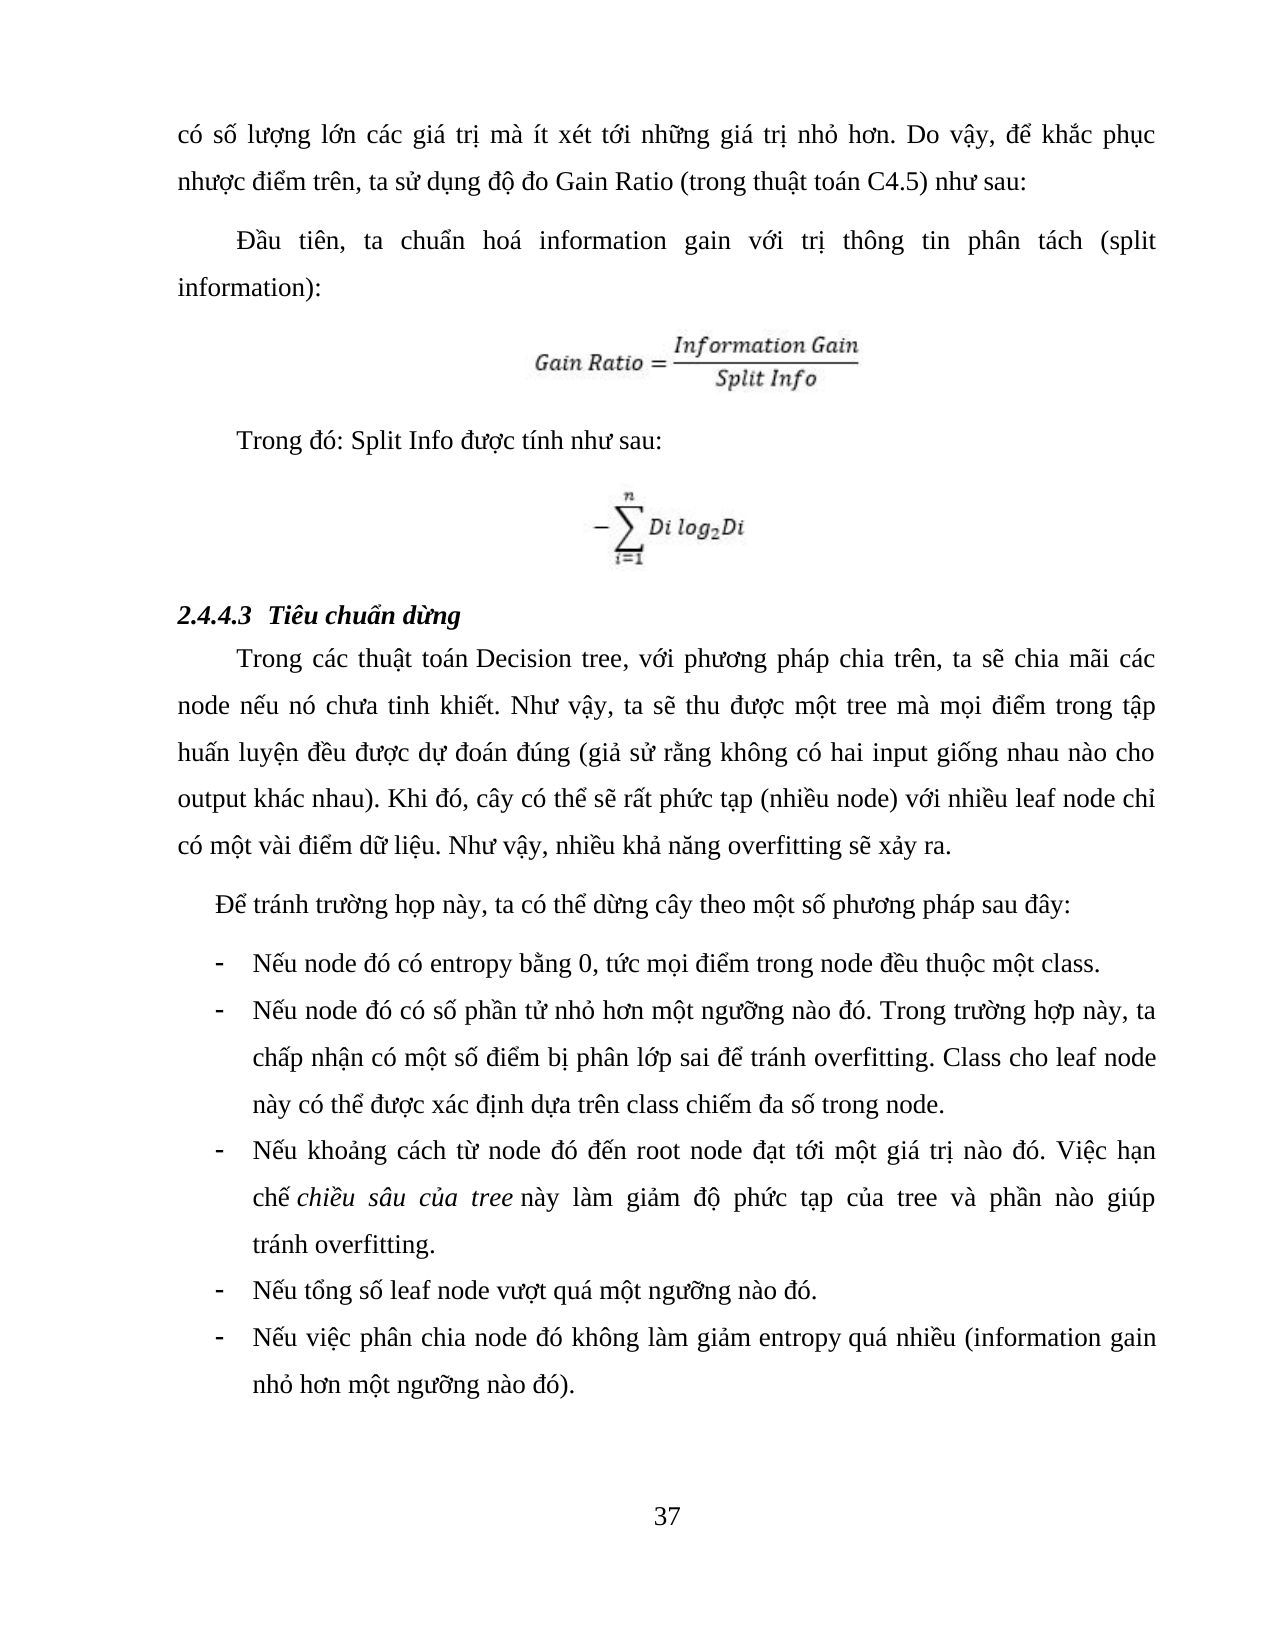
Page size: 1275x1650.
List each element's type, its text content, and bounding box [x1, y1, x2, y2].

text Đầu tiên, ta chuẩn hoá information gain với trị thông tin phân tách (split information): [177, 224, 1157, 302]
list Nếu node đó có entropy bằng 0, tức mọi điểm trong node đều thuộc một class. [215, 947, 1157, 979]
list Nếu khoảng cách từ node đó đến root node đạt tới một giá trị nào đó. Việc hạn chế chiều sâu của tree này làm giảm độ phức tạp của tree và phần nào giúp tránh overfitting. [215, 1134, 1157, 1259]
picture [525, 329, 868, 396]
text Trong các thuật toán Decision tree, với phương pháp chia trên, ta sẽ chia mãi các node nếu nó chưa tinh khiết. Như vậy, ta sẽ thu được một tree mà mọi điểm trong tập huấn luyện đều được dự đoán đúng (giả sử rằng không có hai input giống nhau nào cho output khác nhau). Khi đó, cây có thể sẽ rất phức tạp (nhiều node) với nhiều leaf node chỉ có một vài điểm dữ liệu. Như vậy, nhiều khả năng overfitting sẽ xảy ra. [177, 642, 1157, 860]
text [177, 118, 1157, 196]
list Nếu tổng số leaf node vượt quá một ngưỡng nào đó. [215, 1274, 1157, 1306]
text Để tránh trường họp này, ta có thể dừng cây theo một số phương pháp sau đây: [177, 888, 1157, 919]
list Nếu node đó có số phần tử nhỏ hơn một ngưỡng nào đó. Trong trường hợp này, ta chấp nhận có một số điểm bị phân lớp sai để tránh overfitting. Class cho leaf node này có thể được xác định dựa trên class chiếm đa số trong node. [215, 994, 1157, 1119]
list Nếu việc phân chia node đó không làm giảm entropy quá nhiều (information gain nhỏ hơn một ngưỡng nào đó). [215, 1321, 1157, 1399]
picture [583, 483, 751, 571]
subtitle Tiêu chuẩn dừng [177, 599, 1157, 630]
text Trong đó: Split Info được tính như sau: [177, 424, 1157, 455]
